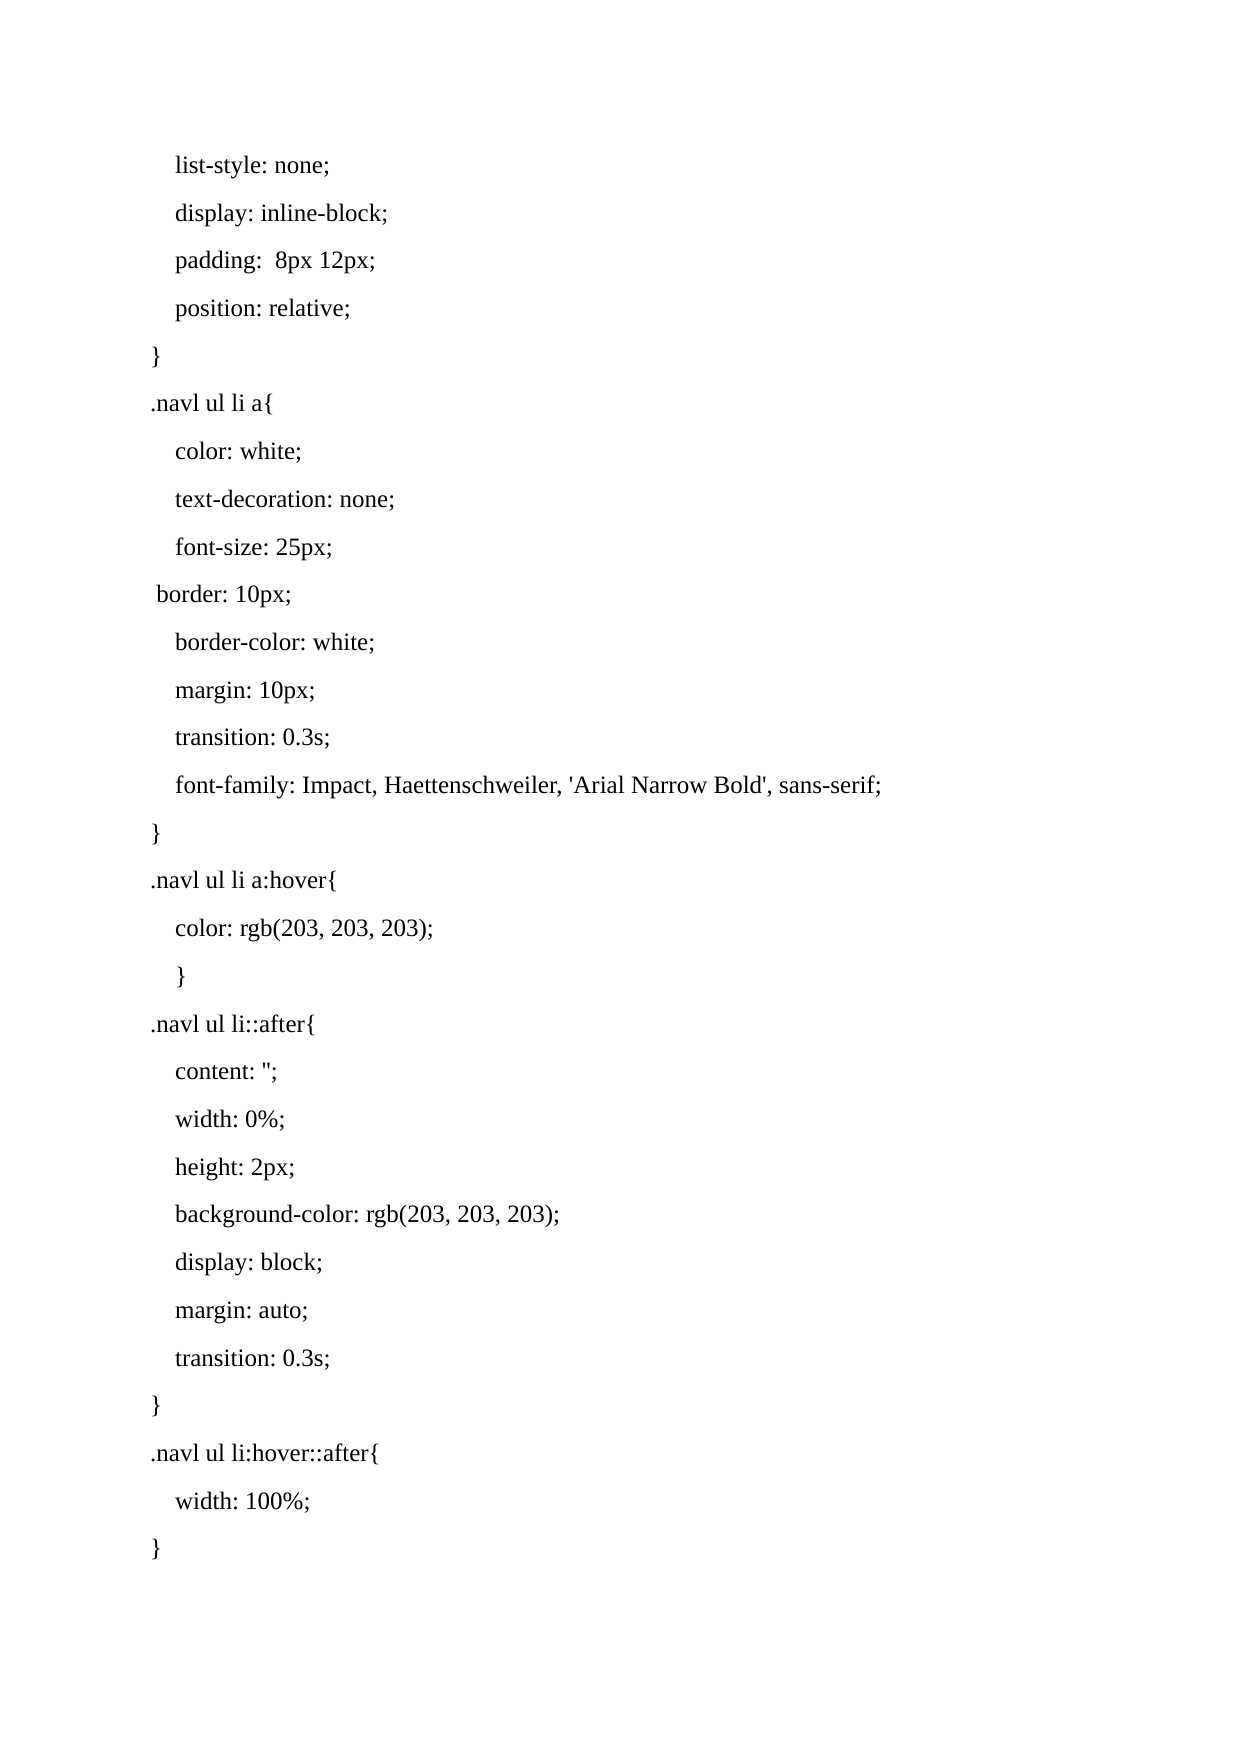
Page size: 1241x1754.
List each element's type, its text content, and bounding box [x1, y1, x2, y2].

text .navl ul li a{ [150, 388, 1090, 417]
text font-family: Impact, Haettenschweiler, 'Arial Narrow Bold', sans-serif; [150, 770, 1090, 799]
text .navl ul li:hover::after{ [150, 1438, 1090, 1467]
text transition: 0.3s; [150, 1343, 1090, 1371]
text padding: 8px 12px; [150, 245, 1090, 274]
text text-decoration: none; [150, 484, 1090, 513]
text .navl ul li a:hover{ [150, 866, 1090, 894]
text list-style: none; [150, 150, 1090, 179]
text height: 2px; [150, 1152, 1090, 1181]
text margin: 10px; [150, 675, 1090, 703]
text .navl ul li::after{ [150, 1009, 1090, 1037]
text display: block; [150, 1247, 1090, 1276]
text display: inline-block; [150, 198, 1090, 226]
text } [150, 1390, 1090, 1419]
text font-size: 25px; [150, 532, 1090, 560]
text transition: 0.3s; [150, 722, 1090, 751]
text } [150, 961, 1090, 990]
text color: white; [150, 436, 1090, 465]
text border: 10px; [150, 579, 1090, 608]
text color: rgb(203, 203, 203); [150, 913, 1090, 942]
text width: 100%; [150, 1486, 1090, 1514]
text } [150, 341, 1090, 369]
text width: 0%; [150, 1104, 1090, 1133]
text } [150, 818, 1090, 847]
text border-color: white; [150, 627, 1090, 656]
text content: ''; [150, 1056, 1090, 1085]
text margin: auto; [150, 1295, 1090, 1324]
text position: relative; [150, 293, 1090, 322]
text } [150, 1533, 1090, 1562]
text background-color: rgb(203, 203, 203); [150, 1199, 1090, 1228]
